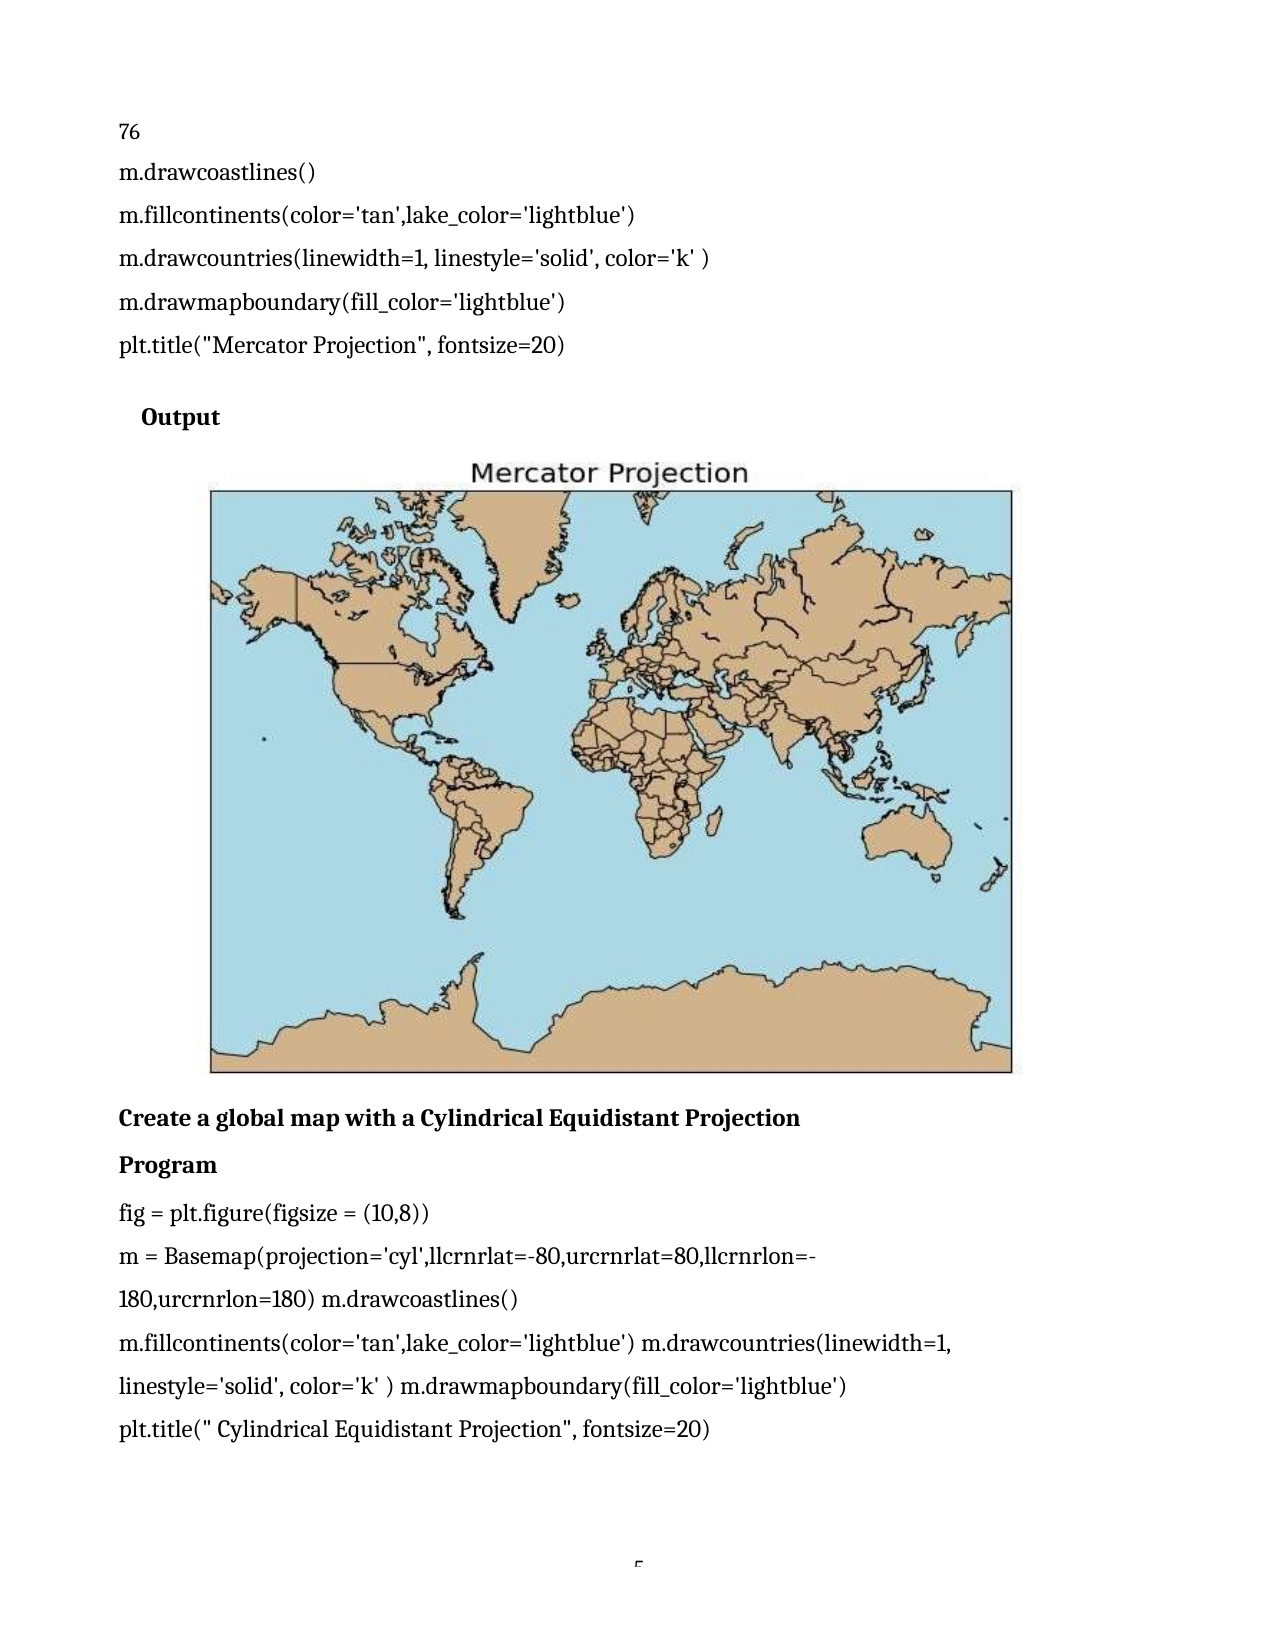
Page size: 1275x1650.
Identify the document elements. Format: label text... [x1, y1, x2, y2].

text m = Basemap(projection='cyl',llcrnrlat=-80,urcrnrlat=80,llcrnrlon=- 180,urcrnrlon=180) m.drawcoastlines() m.fillcontinents(color='tan',lake_color='lightblue') m.drawcountries(linewidth=1, linestyle='solid', color='k' ) m.drawmapboundary(fill_color='lightblue') [118, 1242, 955, 1400]
text Create a global map with a Cylindrical Equidistant Projection Program [118, 1104, 815, 1180]
text 76 [118, 118, 1181, 145]
text plt.title(" Cylindrical Equidistant Projection", fontsize=20) [118, 1415, 1181, 1444]
subtitle Output [118, 403, 1181, 431]
text fig = plt.figure(figsize = (10,8)) [118, 1199, 1181, 1227]
text m.drawcoastlines() m.fillcontinents(color='tan',lake_color='lightblue') m.drawcountries(linewidth=1, linestyle='solid', color='k' ) m.drawmapboundary(fill_color='lightblue') plt.title("Mercator Projection", fontsize=20) [118, 158, 738, 359]
picture [196, 462, 1024, 1076]
